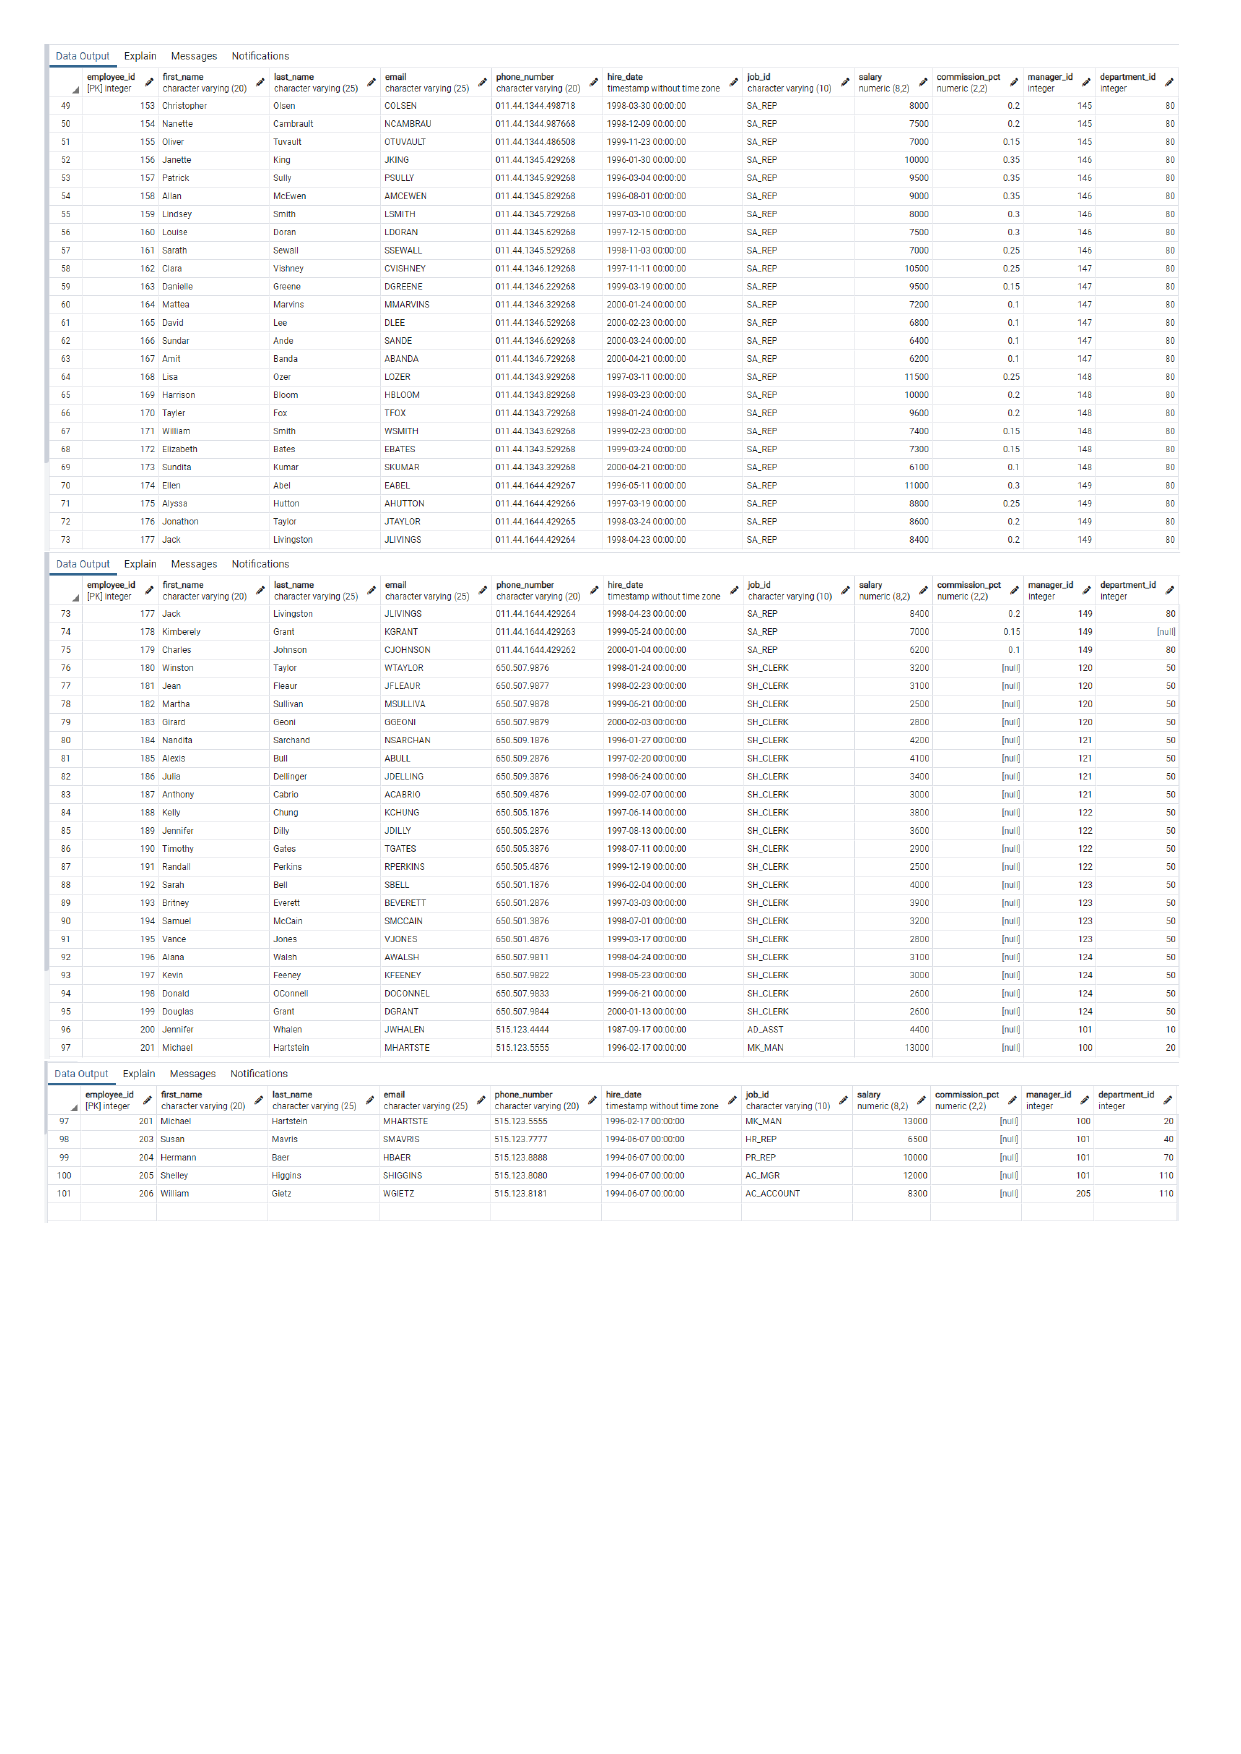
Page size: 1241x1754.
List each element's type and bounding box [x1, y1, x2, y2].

picture [44, 552, 1181, 1059]
picture [44, 44, 1179, 551]
picture [44, 1061, 1179, 1223]
